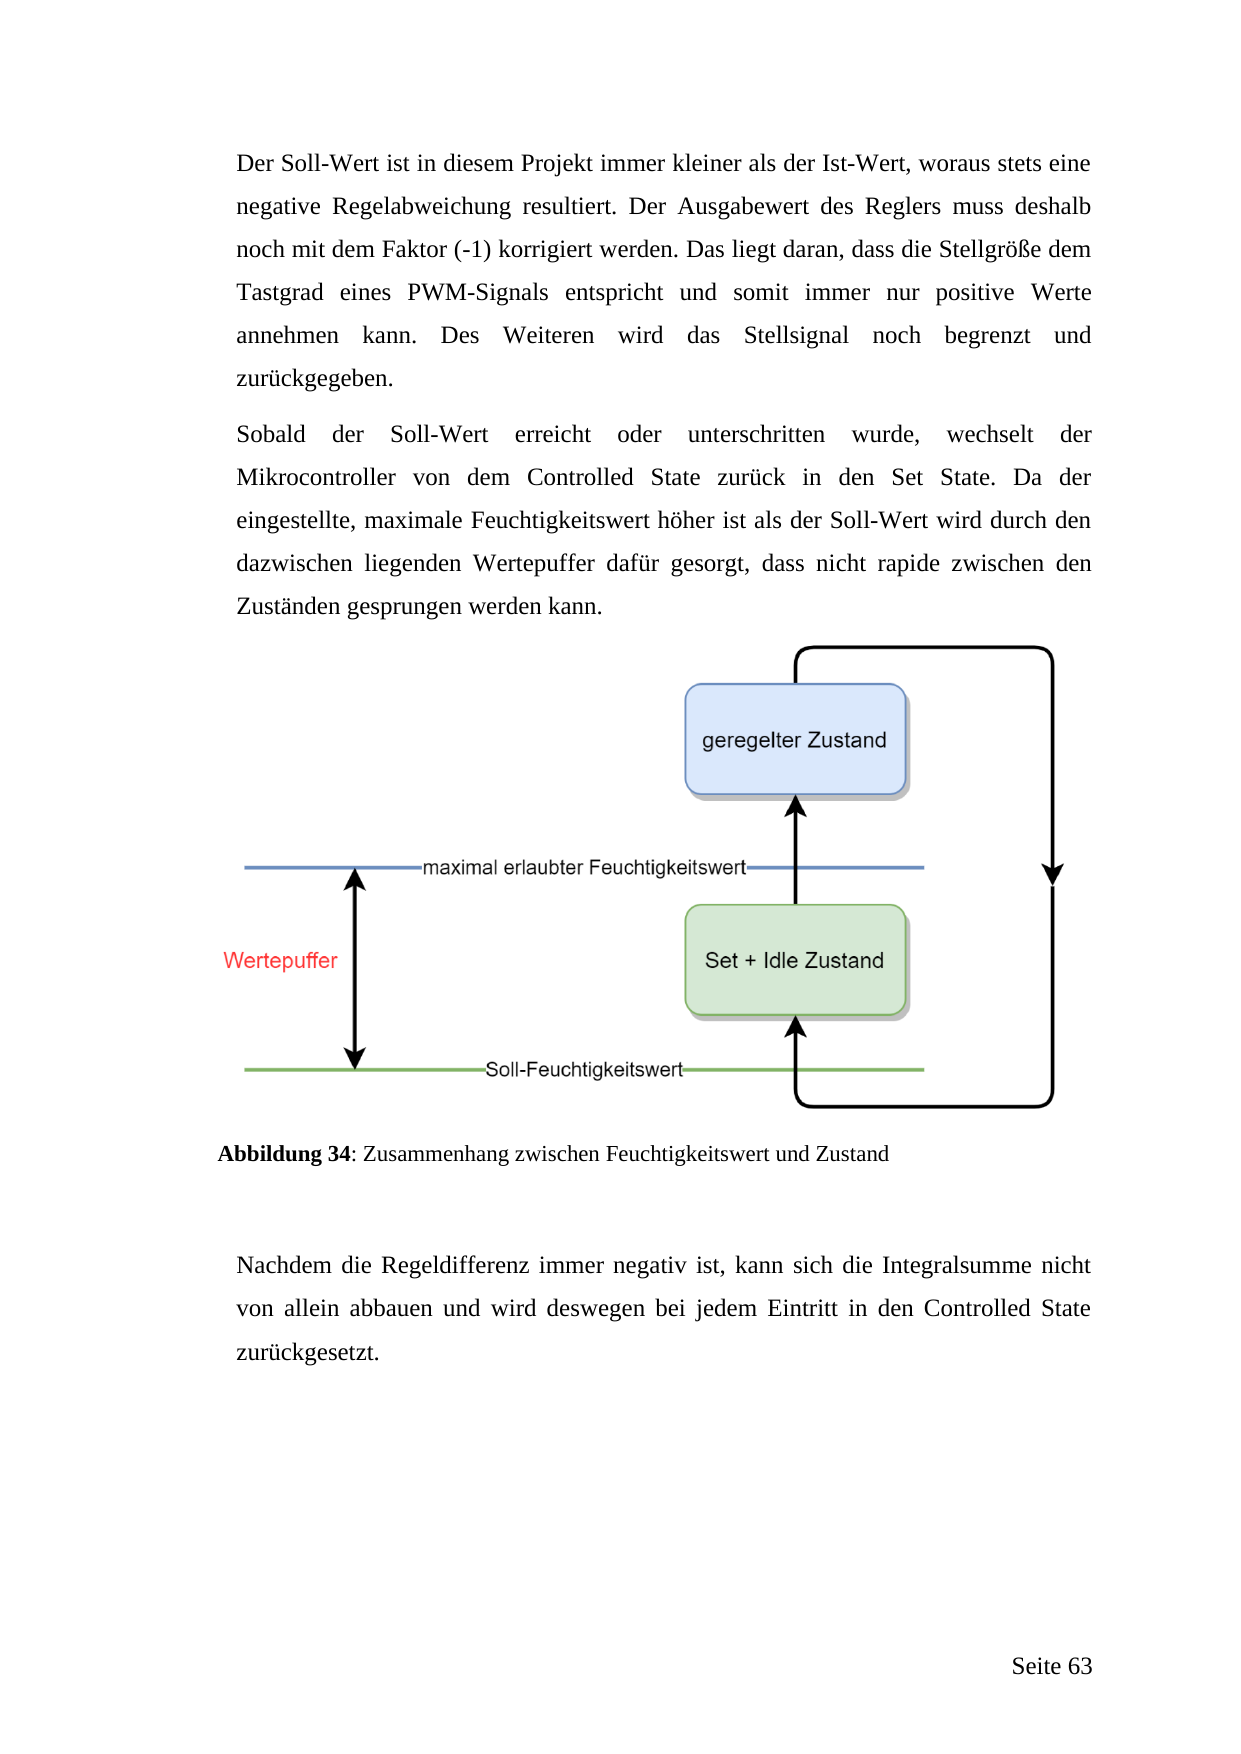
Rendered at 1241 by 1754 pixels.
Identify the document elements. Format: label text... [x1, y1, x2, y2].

picture [217, 627, 1074, 1130]
text Sobald der Soll-Wert erreicht oder unterschritten wurde, wechselt der Mikrocontroller von dem Controlled State zurück in den Set State. Da der eingestellte, maximale Feuchtigkeitswert höher ist als der Soll-Wert wird durch den dazwischen liegenden Wertepuffer dafür gesorgt, dass nicht rapide zwischen den Zuständen gesprungen werden kann. [236, 419, 1092, 620]
text Der Soll-Wert ist in diesem Projekt immer kleiner als der Ist-Wert, woraus stets eine negative Regelabweichung resultiert. Der Ausgabewert des Reglers muss deshalb noch mit dem Faktor (-1) korrigiert werden. Das liegt daran, dass die Stellgröße dem Tastgrad eines PWM-Signals entspricht und somit immer nur positive Werte annehmen kann. Des Weiteren wird das Stellsignal noch begrenzt und zurückgegeben. [236, 148, 1092, 392]
